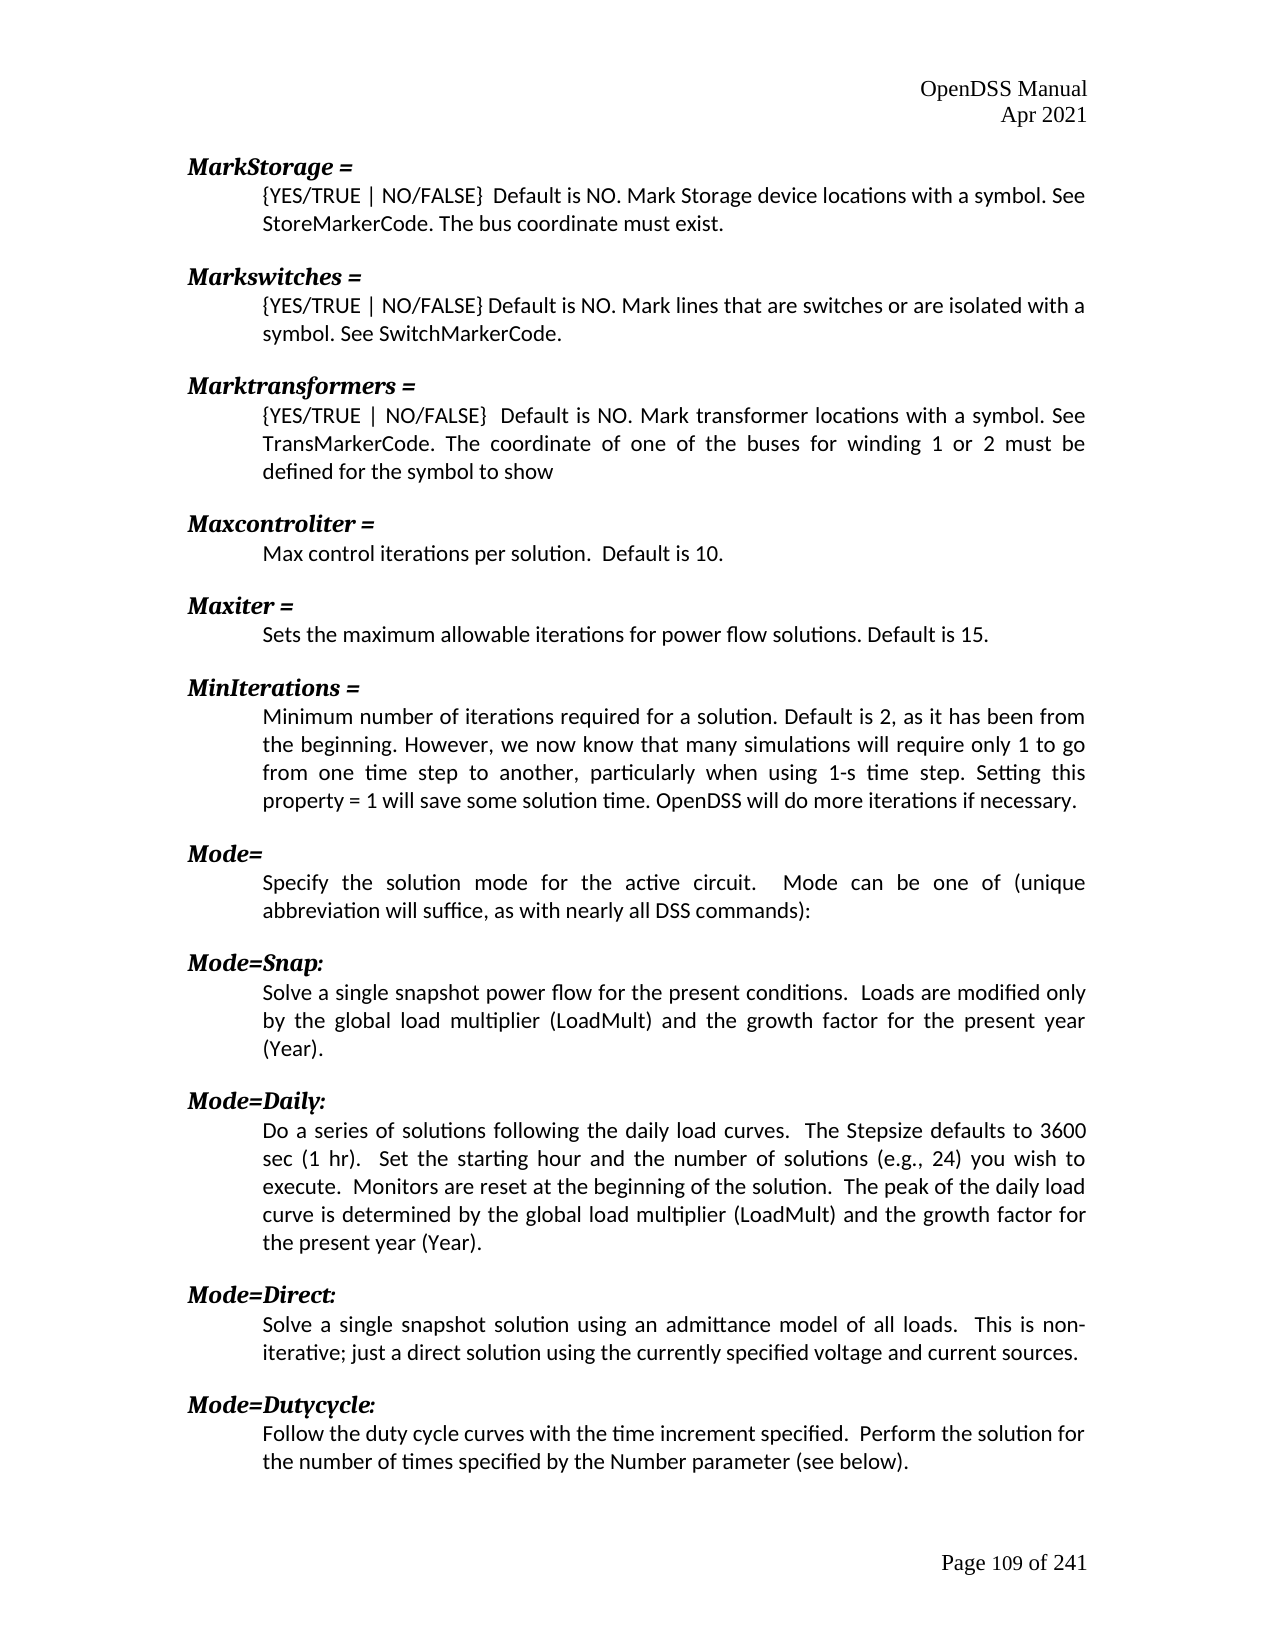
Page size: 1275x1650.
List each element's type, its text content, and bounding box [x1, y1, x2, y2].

text Solve a single snapshot power flow for the present conditions. Loads are modified only by the global load multiplier (LoadMult) and the growth factor for the present year (Year). [262, 978, 1087, 1062]
text Follow the duty cycle curves with the time increment specified. Perform the solution for the number of times specified by the Number parameter (see below). [262, 1419, 1087, 1476]
text Minimum number of iterations required for a solution. Default is 2, as it has been from the beginning. However, we now know that many simulations will require only 1 to go from one time step to another, particularly when using 1-s time step. Setting this property = 1 will save some solution time. OpenDSS will do more iterations if necessary. [262, 702, 1087, 814]
subtitle Mode=Direct: [187, 1281, 1087, 1310]
text Do a series of solutions following the daily load curves. The Stepsize defaults to 3600 sec (1 hr). Set the starting hour and the number of solutions (e.g., 24) you wish to execute. Monitors are reset at the beginning of the solution. The peak of the daily load curve is determined by the global load multiplier (LoadMult) and the growth factor for the present year (Year). [262, 1116, 1087, 1256]
subtitle Mode=Dutycycle: [187, 1391, 1087, 1419]
subtitle Mode=Daily: [187, 1087, 1087, 1116]
text {YES/TRUE | NO/FALSE} Default is NO. Mark transformer locations with a symbol. See TransMarkerCode. The coordinate of one of the buses for winding 1 or 2 must be defined for the symbol to show [262, 401, 1087, 485]
subtitle Mode=Snap: [187, 949, 1087, 978]
text Specify the solution mode for the active circuit. Mode can be one of (unique abbreviation will suffice, as with nearly all DSS commands): [262, 868, 1087, 924]
text Solve a single snapshot solution using an admittance model of all loads. This is non-iterative; just a direct solution using the currently specified voltage and current sources. [262, 1310, 1087, 1366]
subtitle MinIterations = [187, 674, 1087, 702]
text Max control iterations per solution. Default is 10. [262, 539, 1087, 567]
text {YES/TRUE | NO/FALSE} Default is NO. Mark lines that are switches or are isolated with a symbol. See SwitchMarkerCode. [262, 291, 1087, 347]
subtitle Maxcontroliter = [187, 510, 1087, 539]
text Sets the maximum allowable iterations for power flow solutions. Default is 15. [262, 621, 1087, 649]
subtitle Mode= [187, 839, 1087, 868]
text {YES/TRUE | NO/FALSE} Default is NO. Mark Storage device locations with a symbol. See StoreMarkerCode. The bus coordinate must exist. [262, 181, 1087, 237]
subtitle Markswitches = [187, 262, 1087, 291]
subtitle Maxiter = [187, 592, 1087, 621]
subtitle MarkStorage = [187, 153, 1087, 181]
subtitle Marktransformers = [187, 372, 1087, 401]
